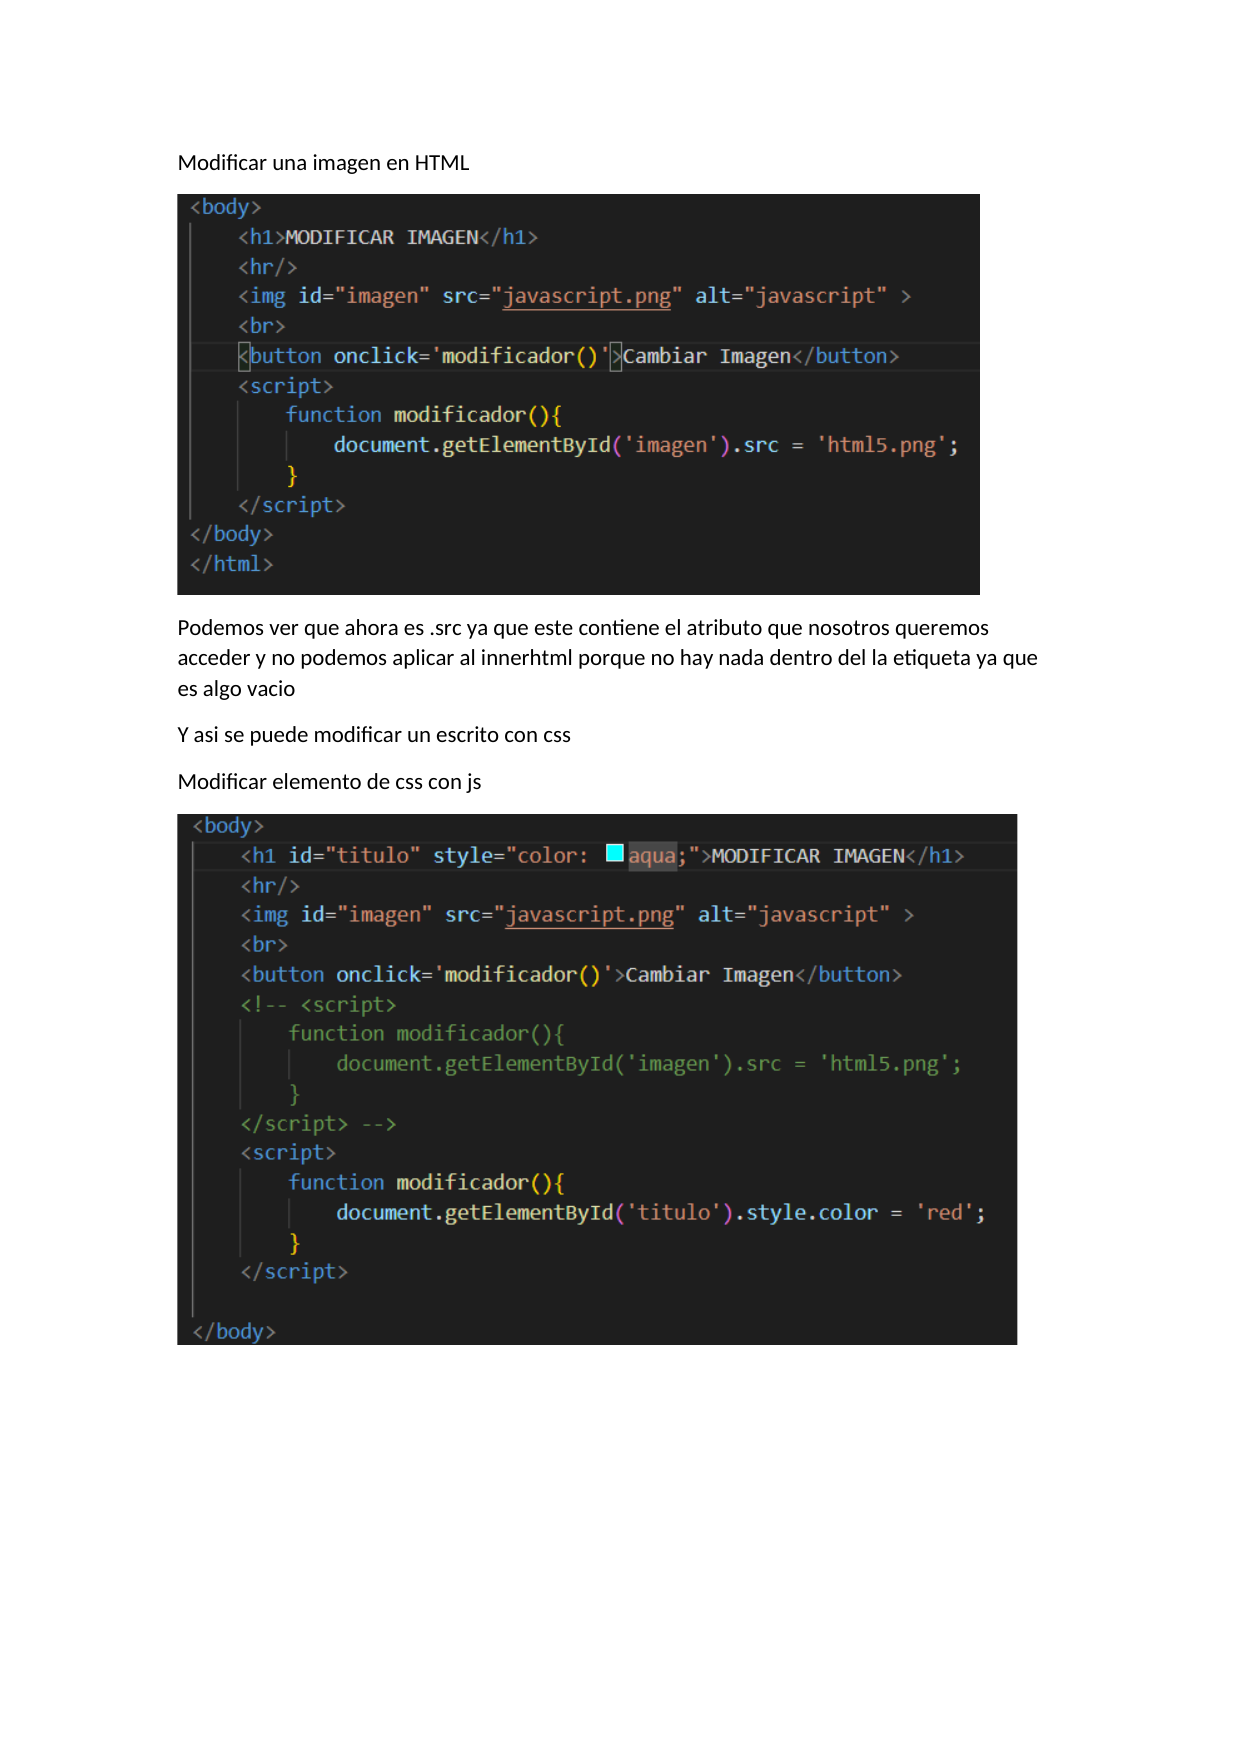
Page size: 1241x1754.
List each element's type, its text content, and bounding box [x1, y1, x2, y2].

text Modificar elemento de css con js [177, 767, 1063, 796]
picture [177, 194, 980, 595]
text Podemos ver que ahora es .src ya que este contiene el atributo que nosotros queremos acceder y no podemos aplicar al innerhtml porque no hay nada dentro del la etiqueta ya que es algo vacio [177, 613, 1063, 702]
picture [177, 814, 1018, 1345]
text Y asi se puede modificar un escrito con css [177, 721, 1063, 749]
text Modificar una imagen en HTML [177, 148, 1063, 176]
